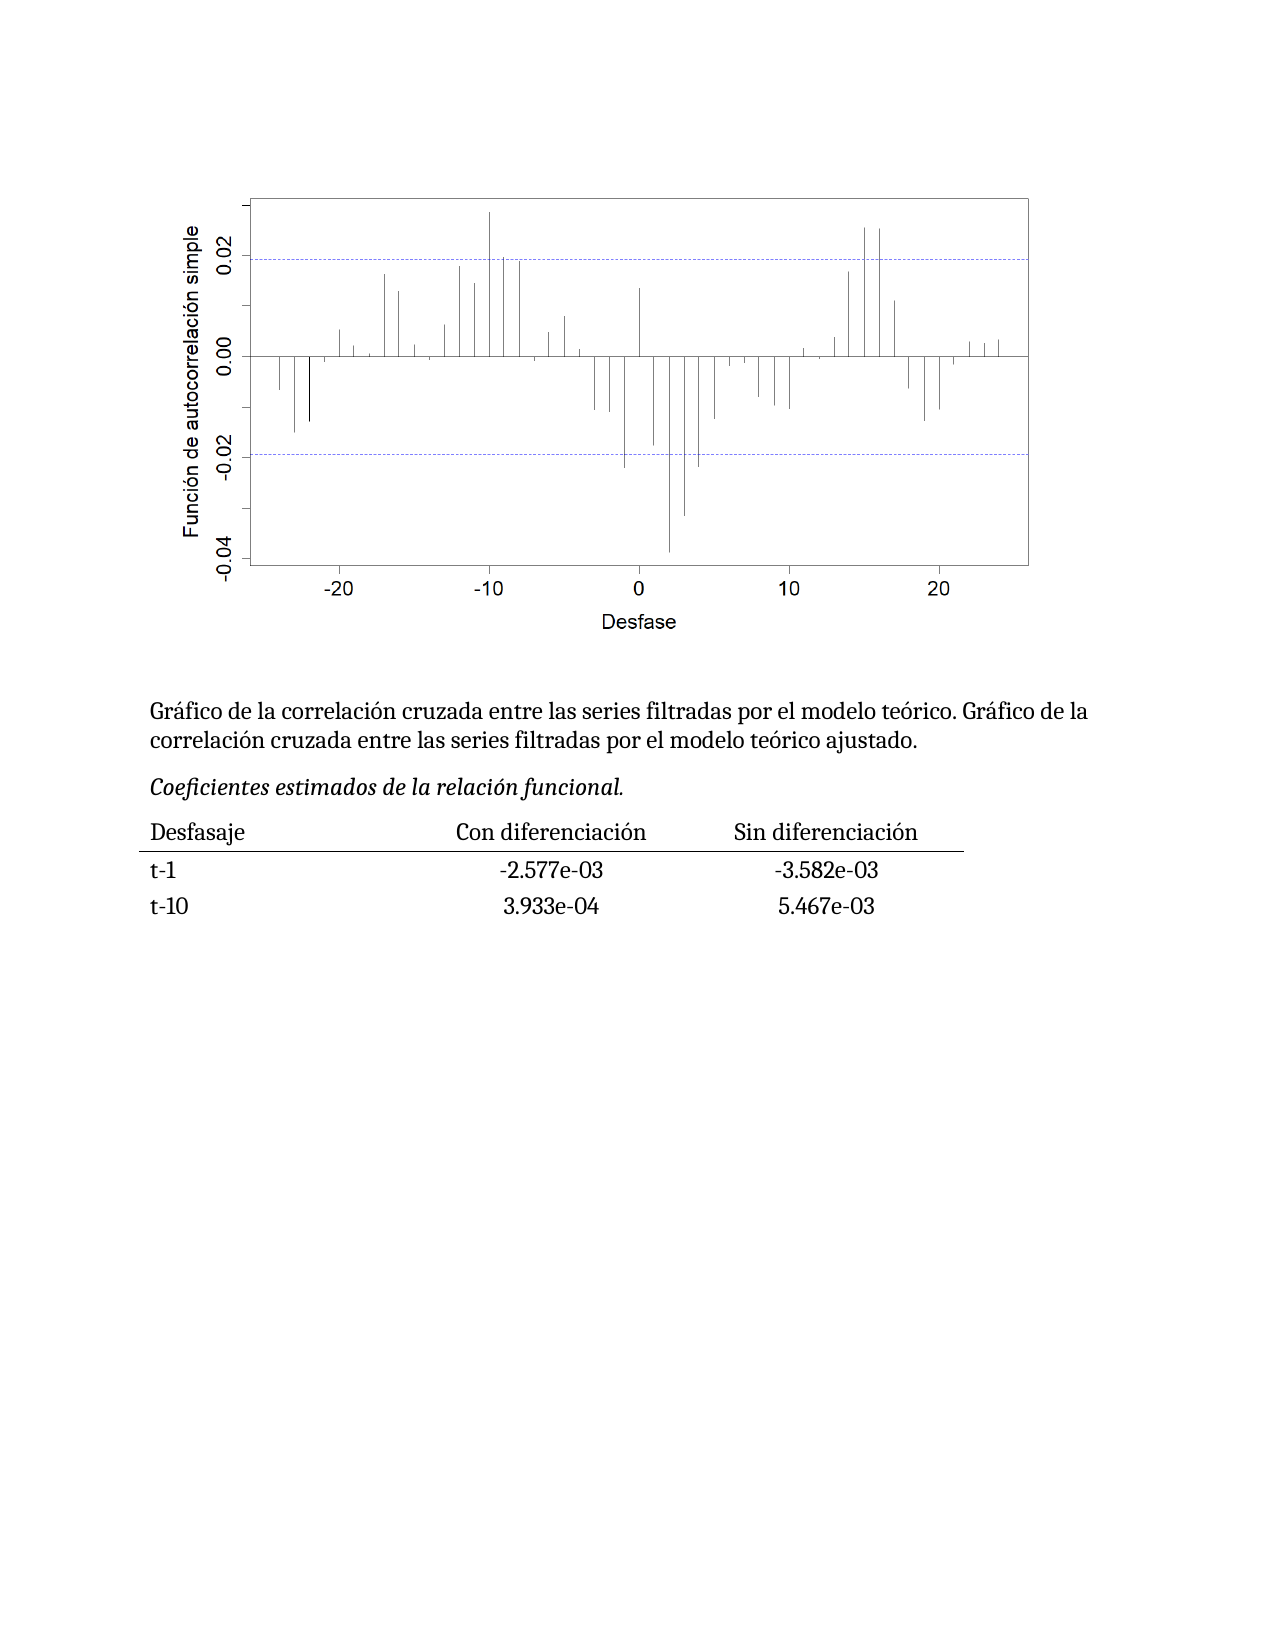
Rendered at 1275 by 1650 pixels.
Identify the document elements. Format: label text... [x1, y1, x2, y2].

table_cell 5.467e-03 [689, 889, 964, 925]
text Coeficientes estimados de la relación funcional. [150, 773, 1125, 802]
table_header Desfasaje [139, 814, 414, 851]
table_cell -3.582e-03 [689, 852, 964, 888]
table_header Sin diferenciación [689, 814, 964, 851]
table_cell t-10 [139, 889, 414, 925]
table_header Con diferenciación [414, 814, 689, 851]
table_cell t-1 [139, 852, 414, 888]
picture [168, 150, 1044, 697]
table_cell 3.933e-04 [414, 889, 689, 925]
table_cell -2.577e-03 [414, 852, 689, 888]
